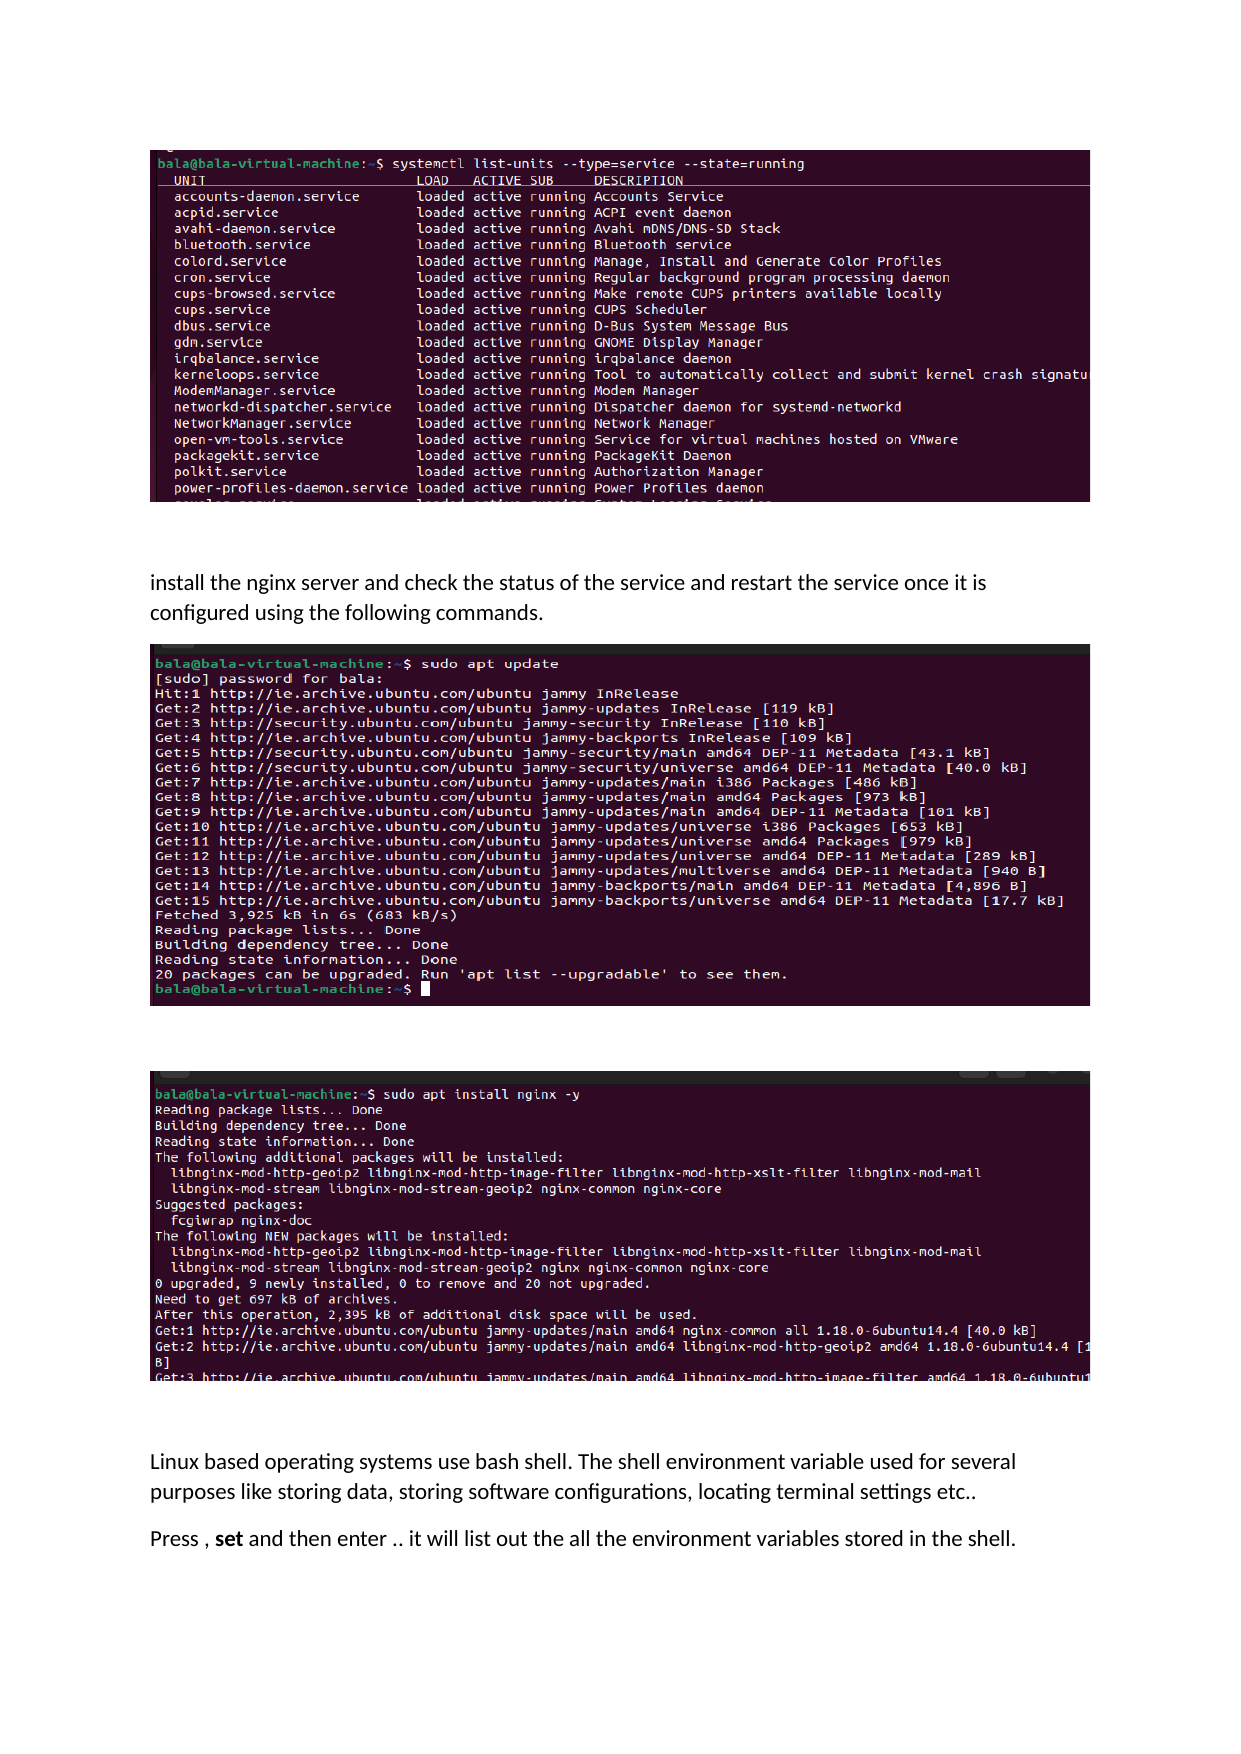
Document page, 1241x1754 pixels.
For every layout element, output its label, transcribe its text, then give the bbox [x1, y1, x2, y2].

text Press , set and then enter .. it will list out the all the environment variables stored in the shell. [150, 1524, 1090, 1552]
picture [150, 150, 1091, 502]
text Linux based operating systems use bash shell. The shell environment variable used for several purposes like storing data, storing software configurations, locating terminal settings etc.. [150, 1447, 1090, 1505]
picture [150, 1071, 1091, 1381]
text install the nginx server and check the status of the service and restart the service once it is configured using the following commands. [150, 568, 1090, 626]
picture [150, 644, 1091, 1006]
